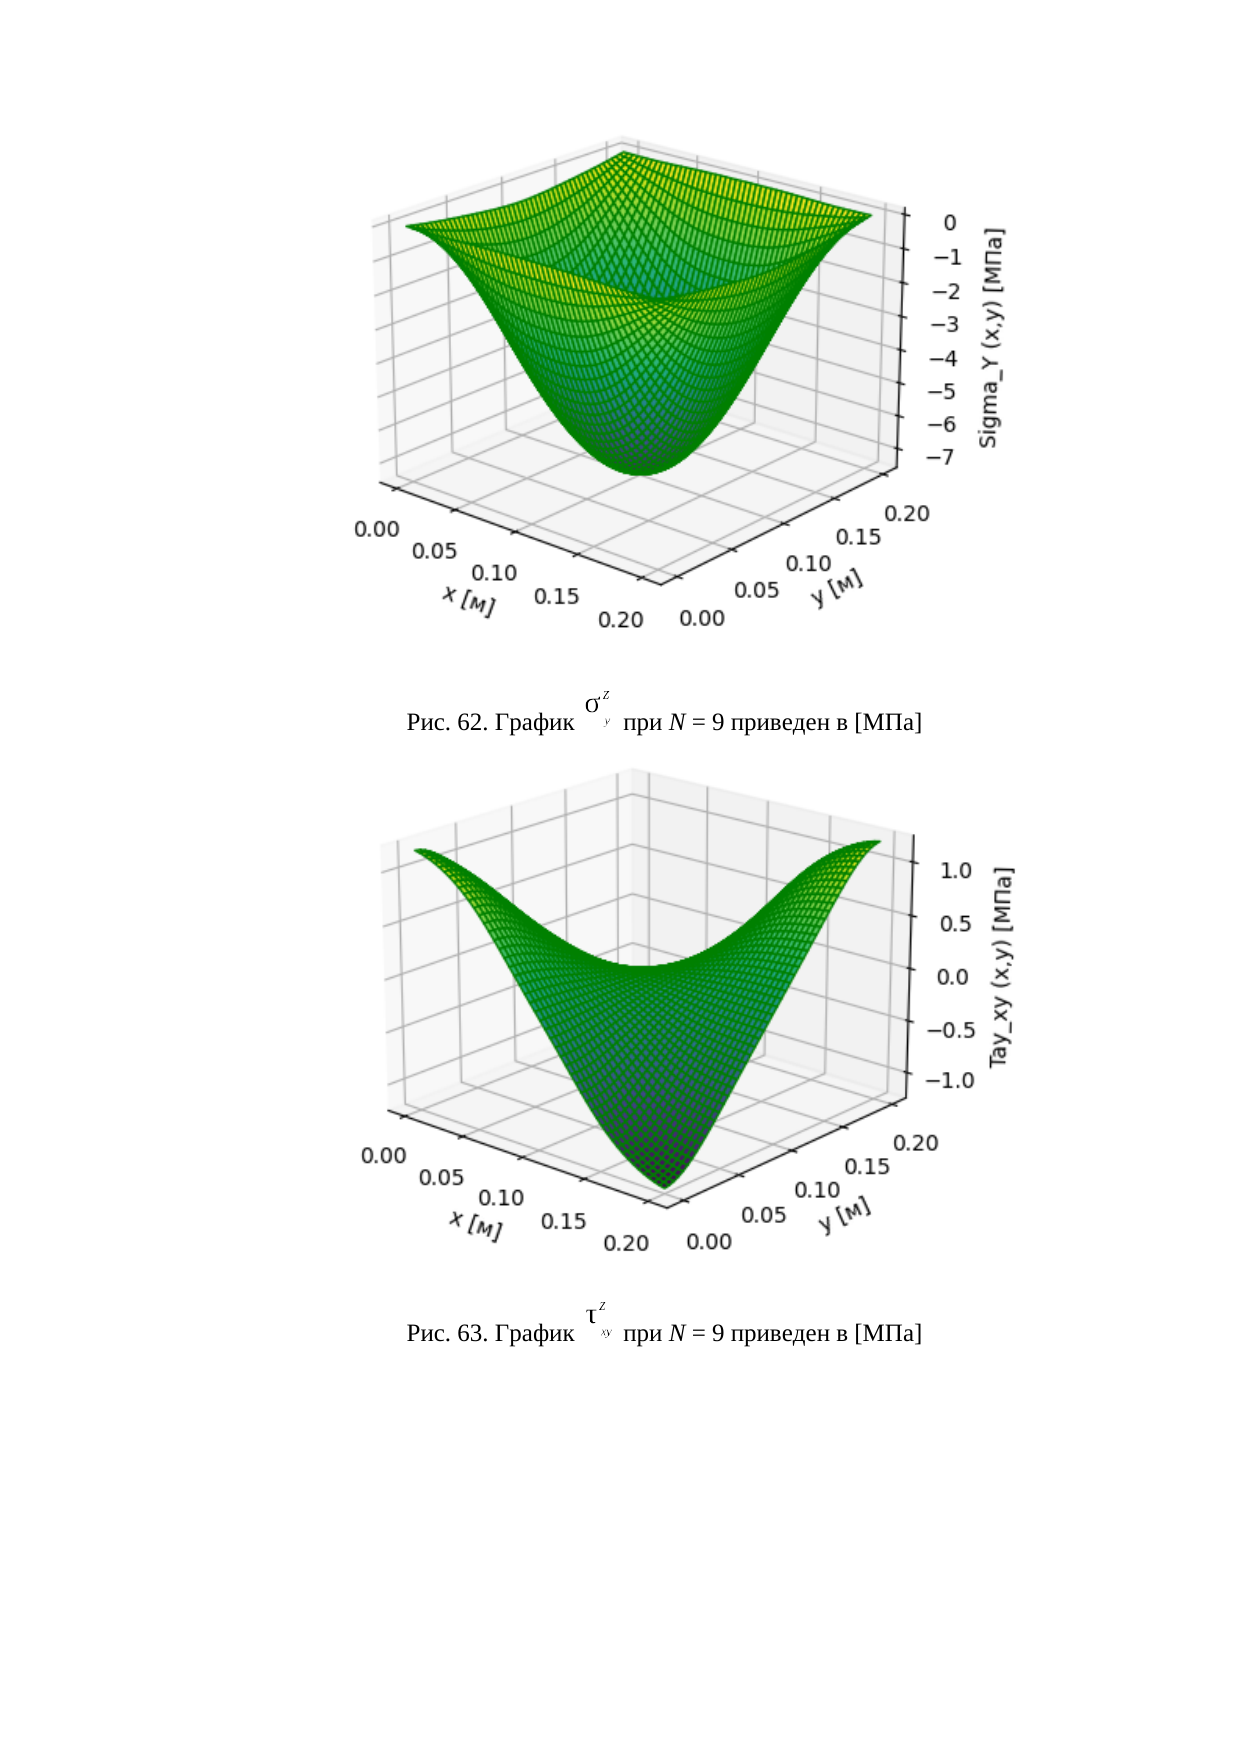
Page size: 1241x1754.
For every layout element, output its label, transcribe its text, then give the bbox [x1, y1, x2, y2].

text Рис. 62. График при N = 9 приведен в [МПа] [177, 681, 1152, 736]
text Рис. 63. График при N = 9 приведен в [МПа] [177, 1291, 1152, 1347]
picture [303, 750, 1026, 1273]
picture [304, 118, 1025, 662]
